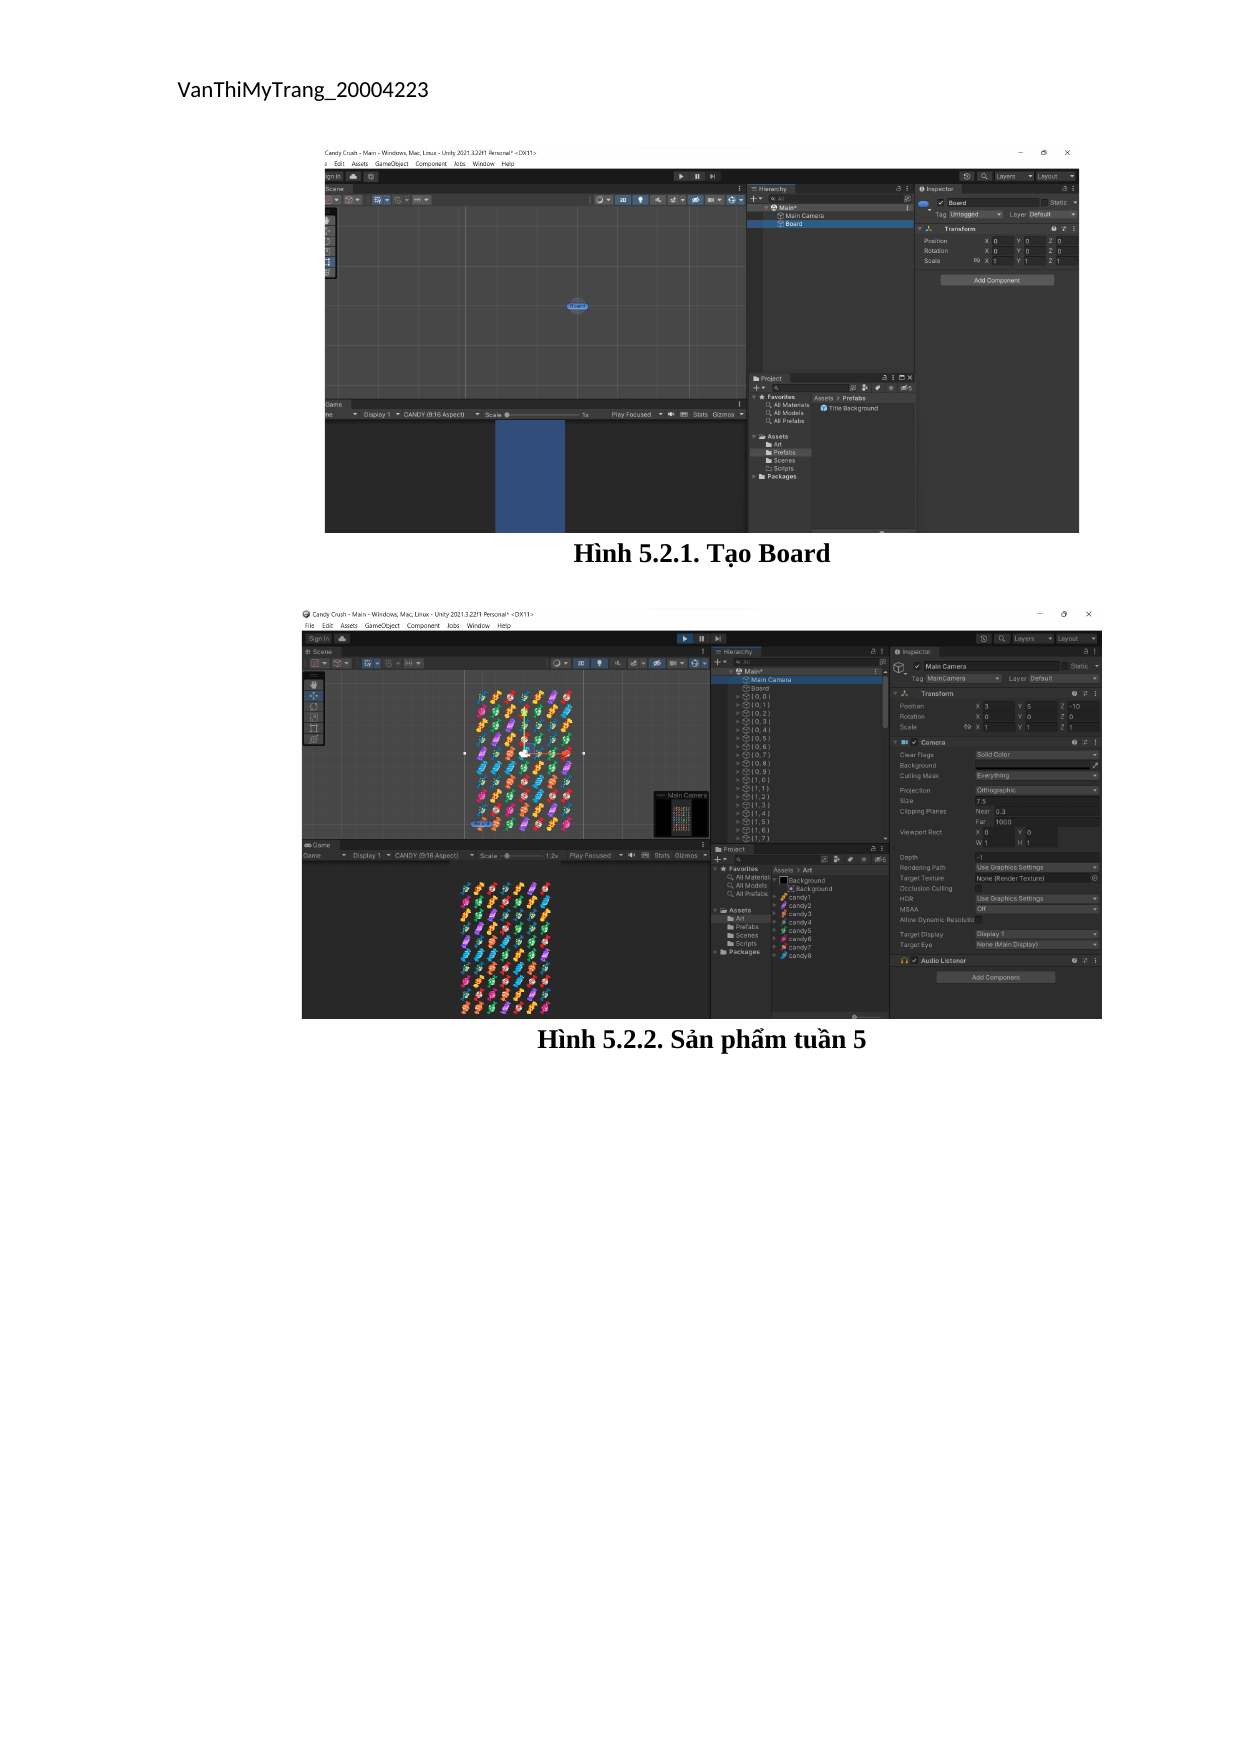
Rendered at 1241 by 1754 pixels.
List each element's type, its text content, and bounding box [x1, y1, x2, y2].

list Hình 5.2.1. Tạo Board [177, 537, 1152, 568]
picture [324, 147, 1080, 533]
list Hình 5.2.2. Sản phẩm tuần 5 [177, 1023, 1152, 1054]
picture [301, 608, 1102, 1019]
